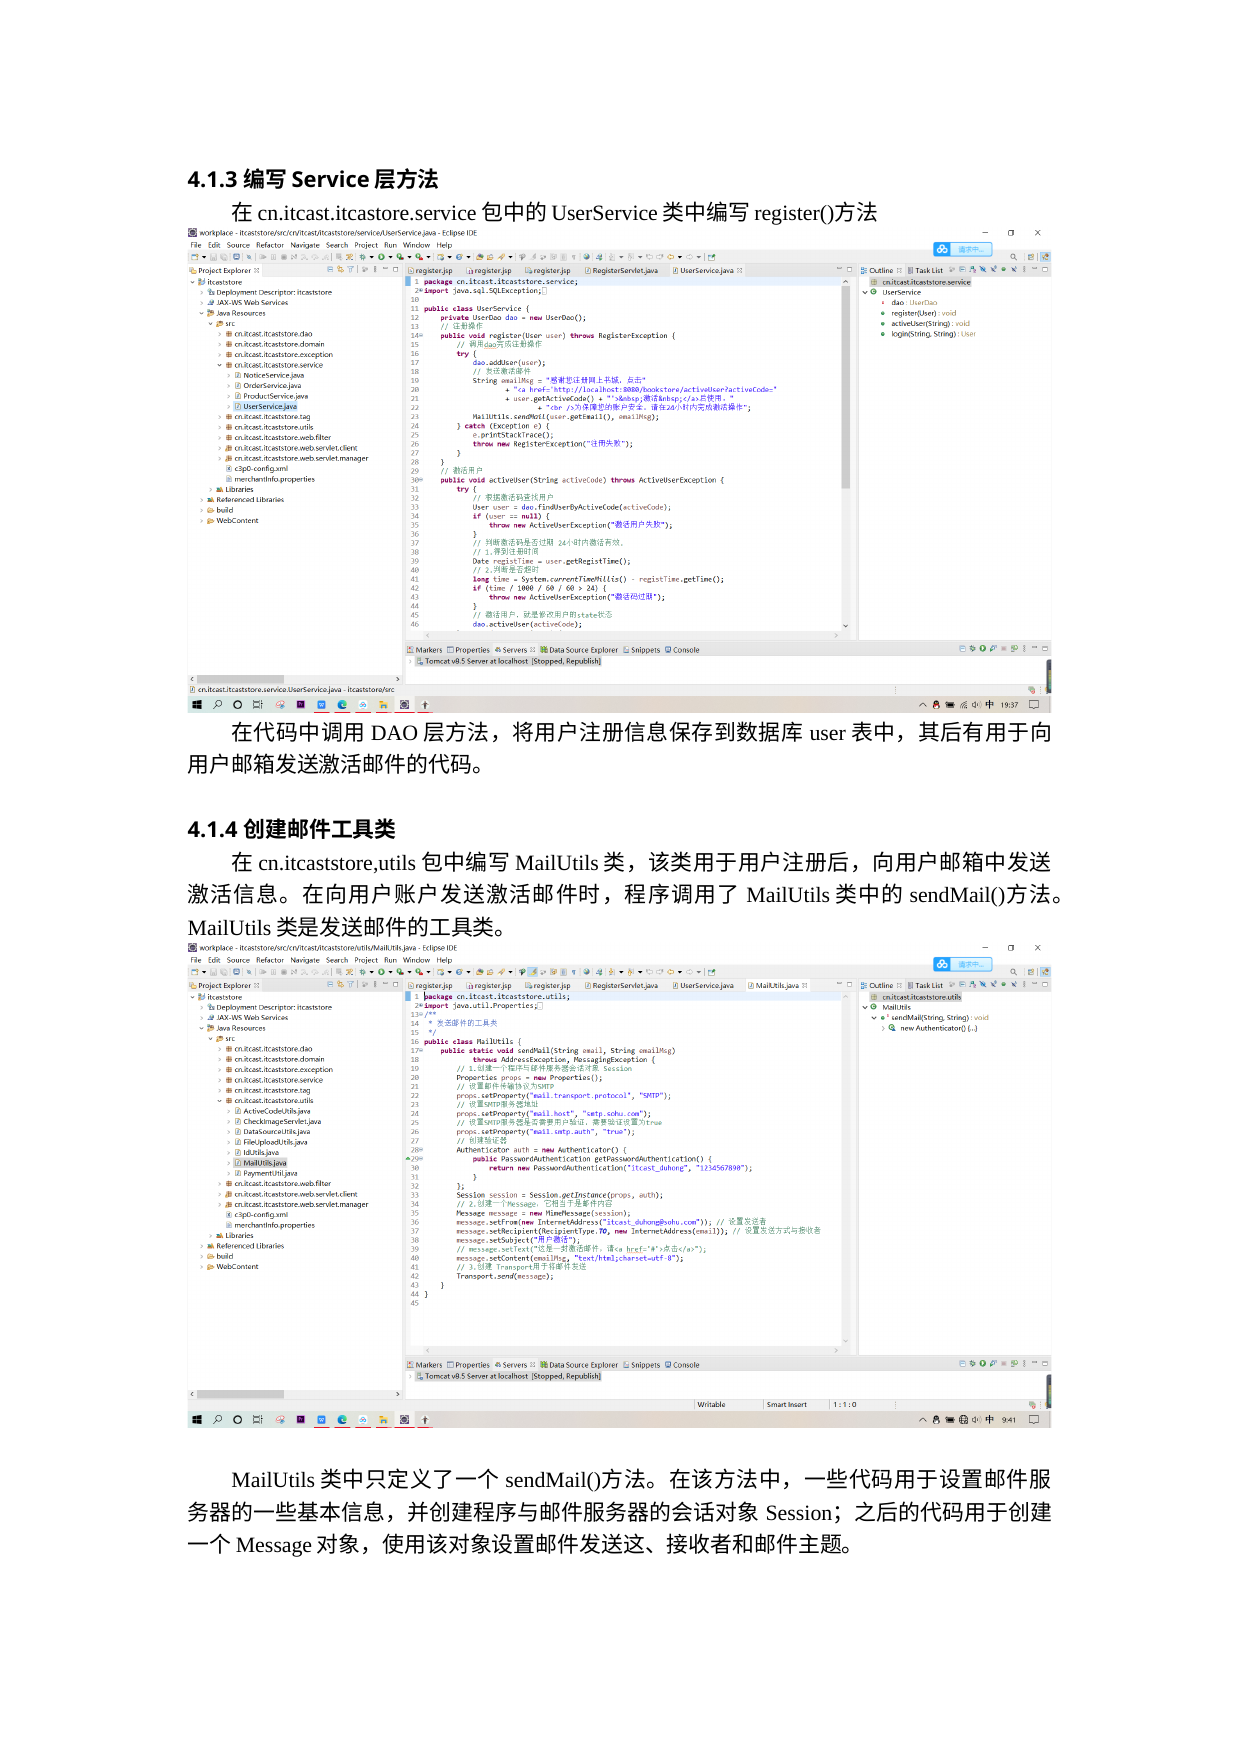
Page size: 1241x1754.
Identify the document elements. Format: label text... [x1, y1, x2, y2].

picture [187, 942, 1052, 1428]
text 在cn.itcaststore,utils包中编写MailUtils类，该类用于用户注册后，向用户邮箱中发送激活信息。在向用户账户发送激活邮件时，程序调用了MailUtils类中的sendMail()方法。MailUtils类是发送邮件的工具类。 [187, 844, 1053, 942]
text 在代码中调用DAO层方法，将用户注册信息保存到数据库user表中，其后有用于向用户邮箱发送激活邮件的代码。 [187, 714, 1053, 779]
text MailUtils类中只定义了一个sendMail()方法。在该方法中，一些代码用于设置邮件服务器的一些基本信息，并创建程序与邮件服务器的会话对象Session；之后的代码用于创建一个Message对象，使用该对象设置邮件发送这、接收者和邮件主题。 [187, 1462, 1053, 1559]
list 4.1.3 编写Service层方法 [187, 162, 1053, 194]
text 在cn.itcast.itcastore.service包中的UserService类中编写register()方法 [187, 194, 1053, 227]
picture [187, 227, 1052, 713]
list 4.1.4 创建邮件工具类 [187, 812, 1053, 844]
